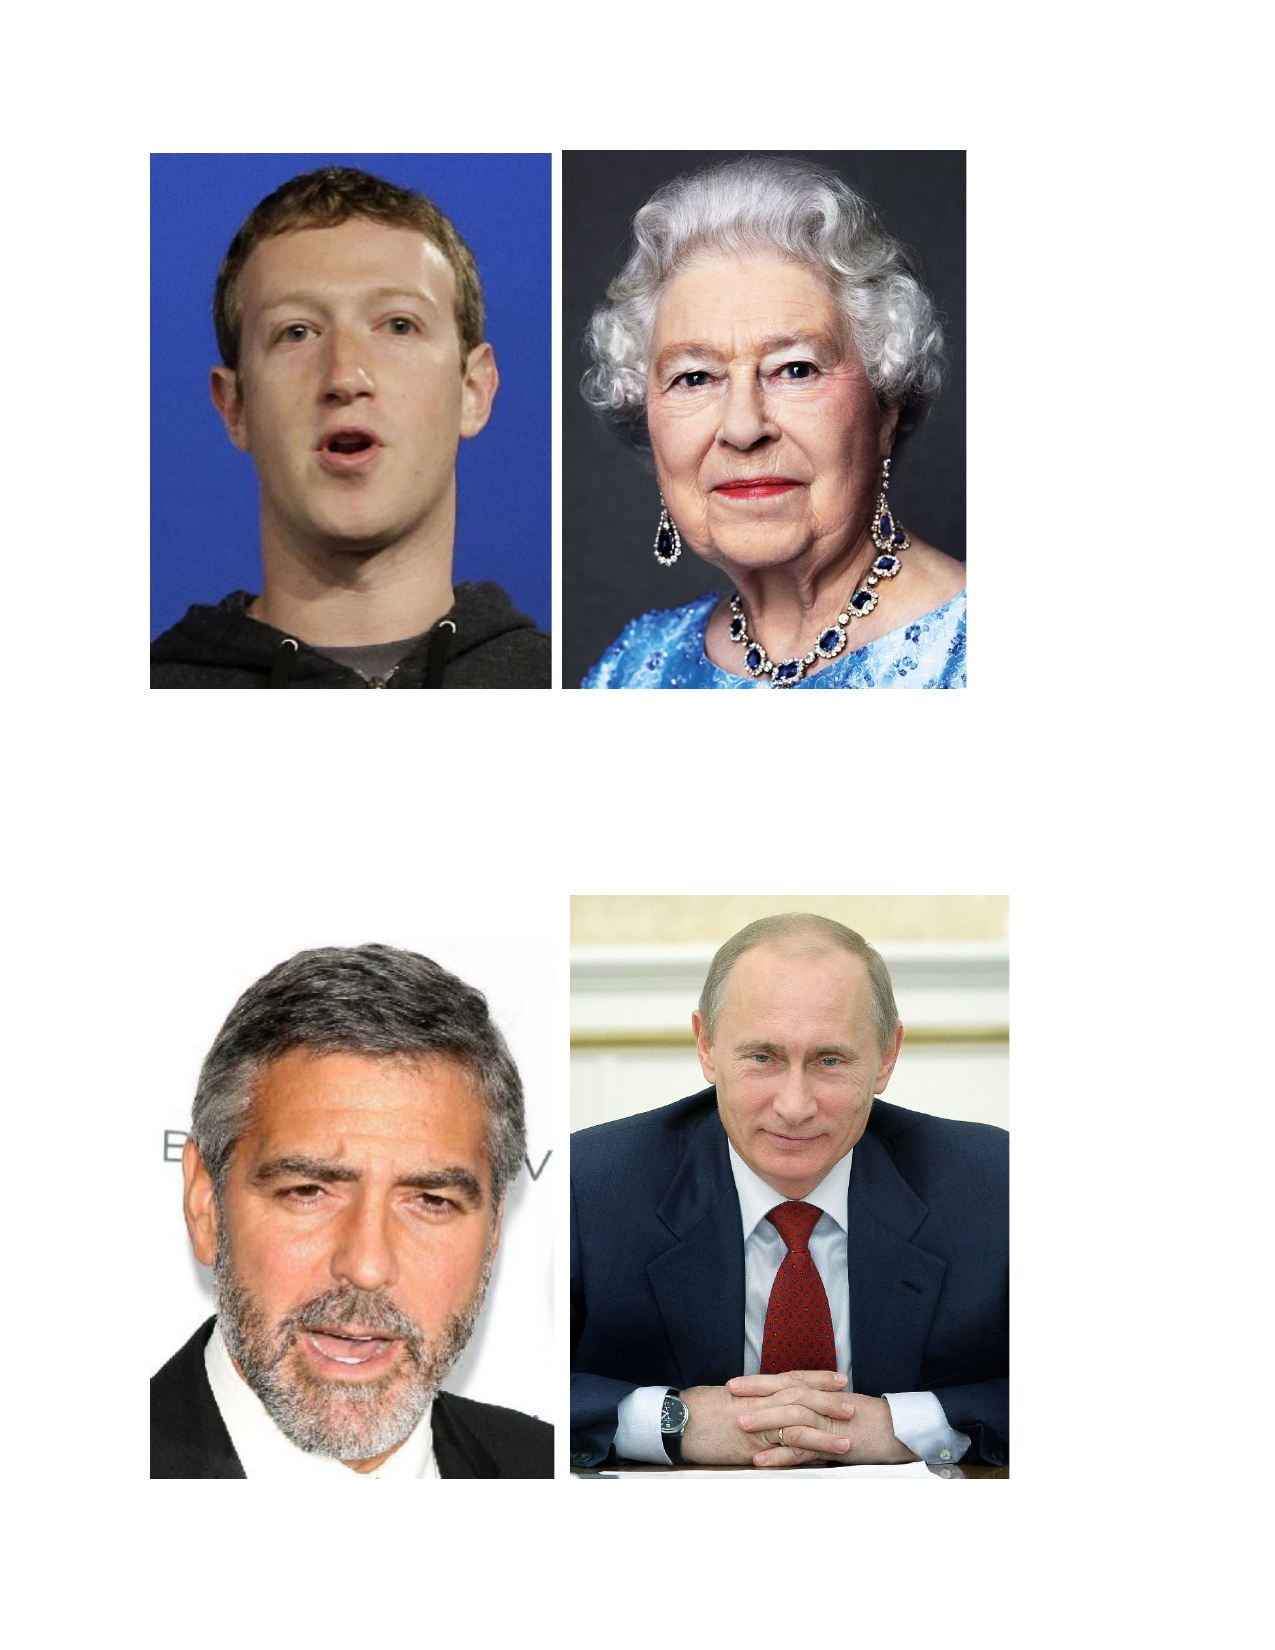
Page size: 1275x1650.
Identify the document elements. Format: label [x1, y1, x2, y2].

picture [150, 939, 555, 1479]
picture [570, 895, 1010, 1479]
picture [562, 150, 967, 689]
picture [150, 153, 552, 689]
